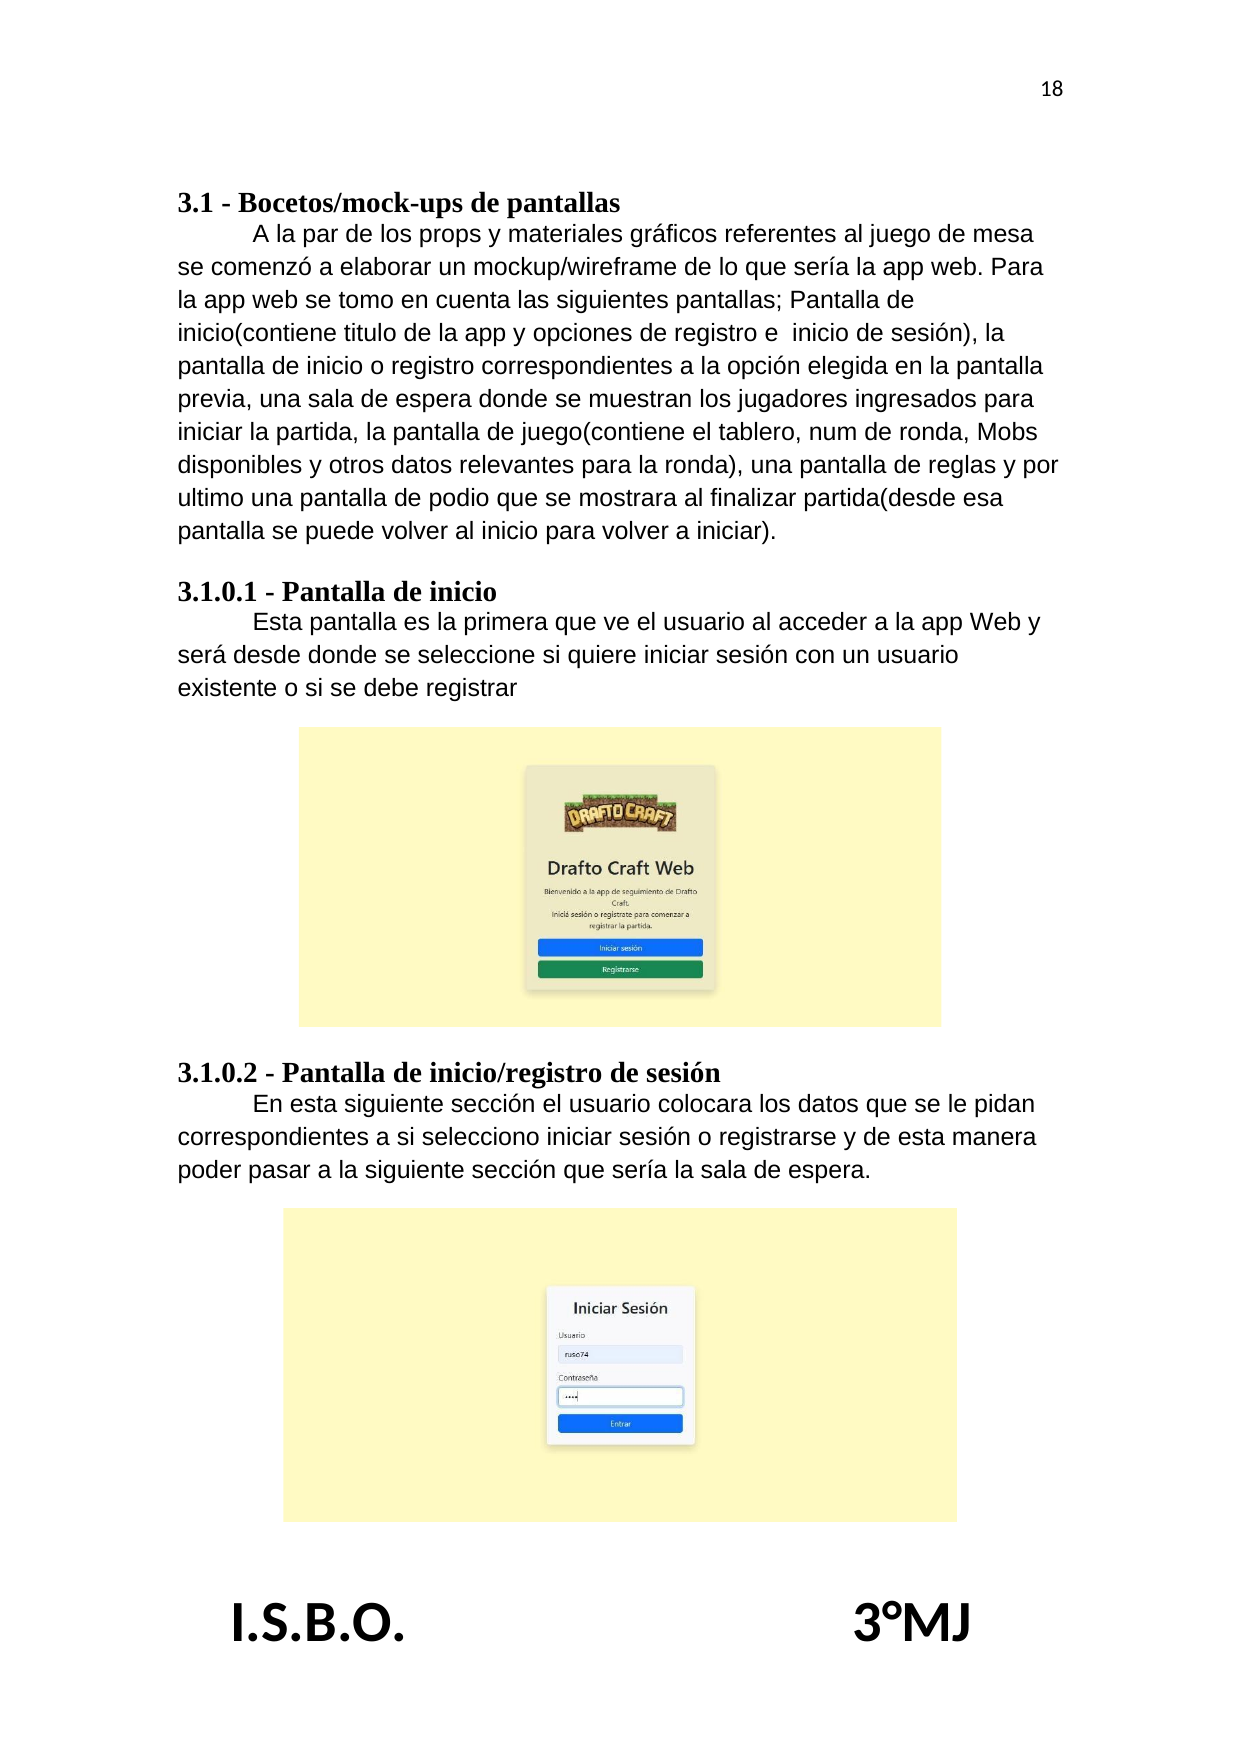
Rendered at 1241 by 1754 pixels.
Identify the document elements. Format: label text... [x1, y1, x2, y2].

picture [298, 727, 942, 1027]
subtitle 3.1.0.2 - Pantalla de inicio/registro de sesión [177, 1055, 1063, 1089]
text En esta siguiente sección el usuario colocara los datos que se le pidan correspondientes a si selecciono iniciar sesión o registrarse y de esta manera poder pasar a la siguiente sección que sería la sala de espera. [177, 1089, 1063, 1184]
picture [283, 1208, 957, 1522]
subtitle 3.1 - Bocetos/mock-ups de pantallas [177, 185, 1063, 219]
text A la par de los props y materiales gráficos referentes al juego de mesa se comenzó a elaborar un mockup/wireframe de lo que sería la app web. Para la app web se tomo en cuenta las siguientes pantallas; Pantalla de inicio(contiene titulo de la app y opciones de registro e inicio de sesión), la pantalla de inicio o registro correspondientes a la opción elegida en la pantalla previa, una sala de espera donde se muestran los jugadores ingresados para iniciar la partida, la pantalla de juego(contiene el tablero, num de ronda, Mobs disponibles y otros datos relevantes para la ronda), una pantalla de reglas y por ultimo una pantalla de podio que se mostrara al finalizar partida(desde esa pantalla se puede volver al inicio para volver a iniciar). [177, 219, 1063, 544]
subtitle 3.1.0.1 - Pantalla de inicio [177, 574, 1063, 607]
text Esta pantalla es la primera que ve el usuario al acceder a la app Web y será desde donde se seleccione si quiere iniciar sesión con un usuario existente o si se debe registrar [177, 607, 1063, 702]
